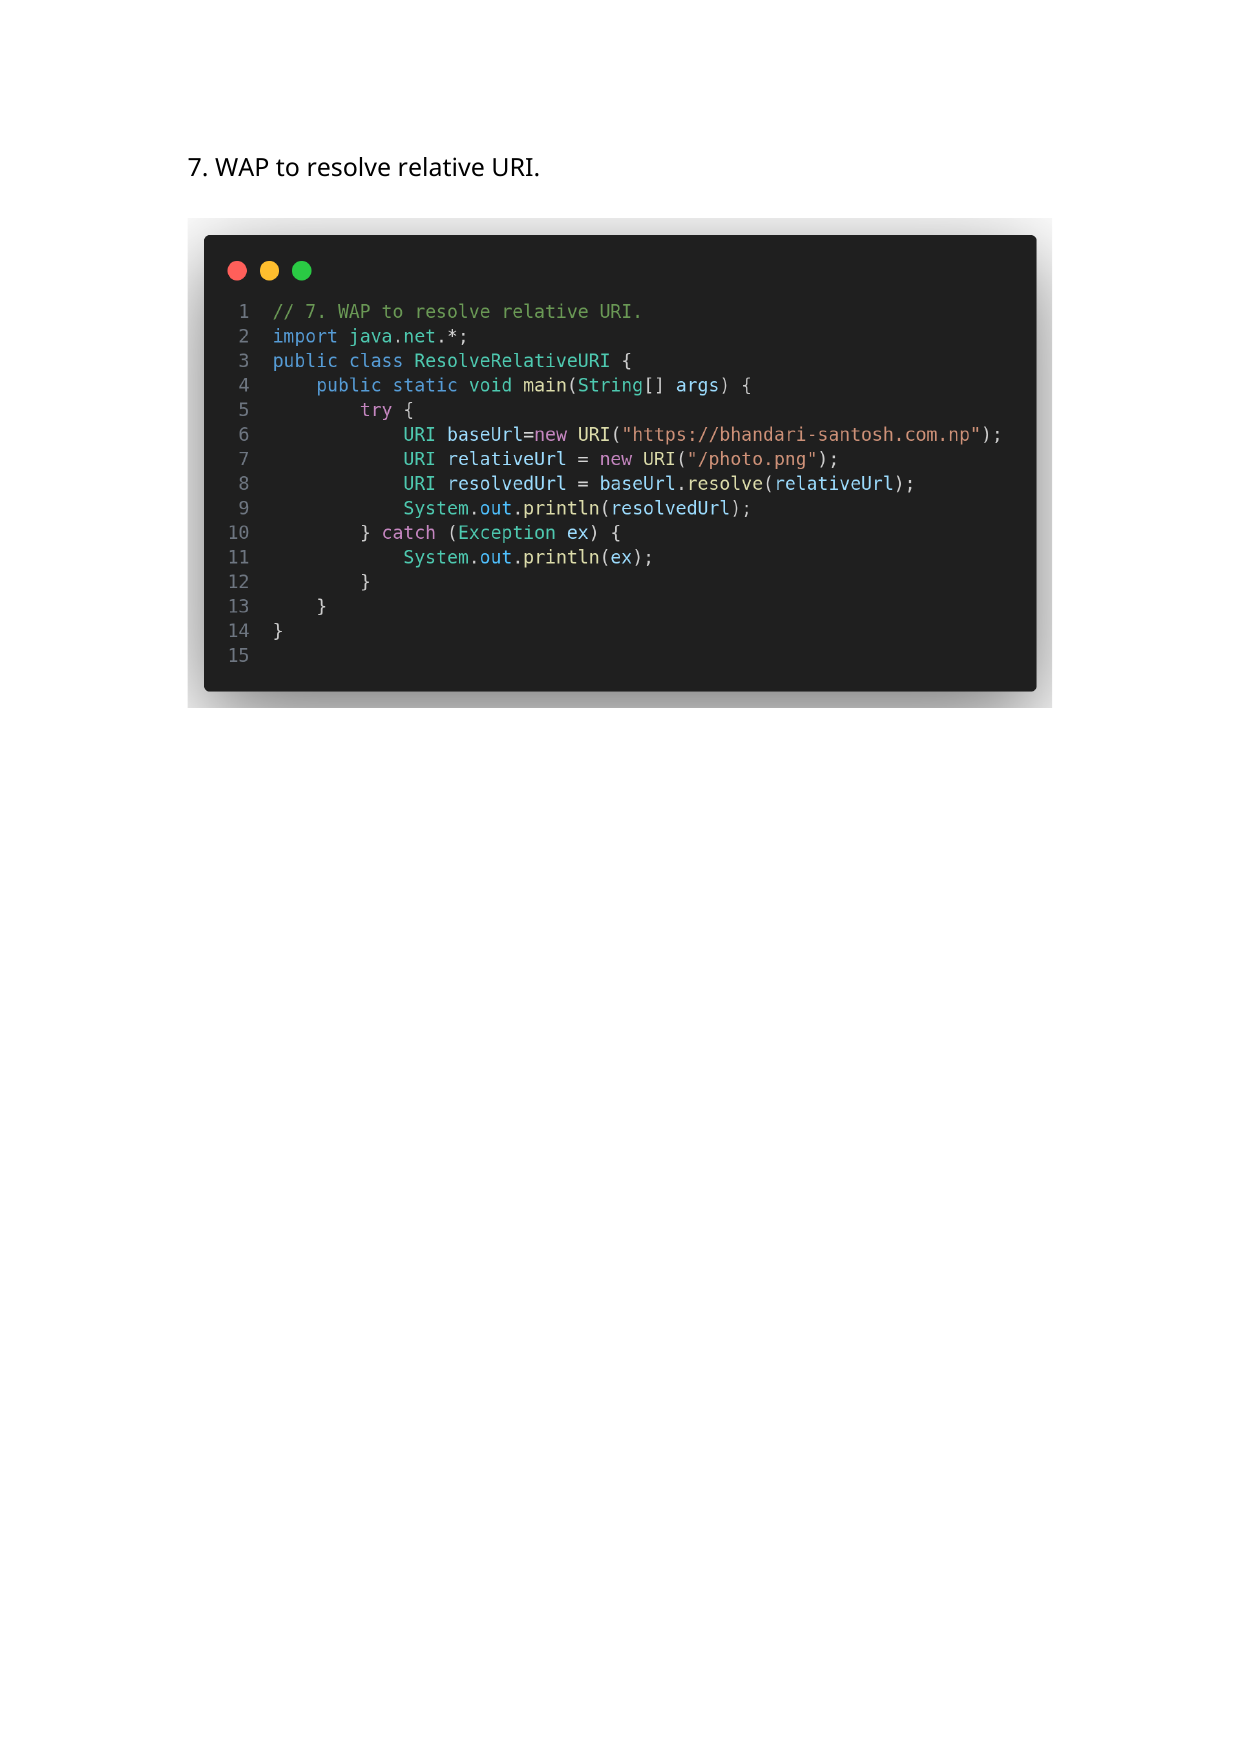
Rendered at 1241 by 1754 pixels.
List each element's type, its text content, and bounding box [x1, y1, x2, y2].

list WAP to resolve relative URI. [187, 150, 1053, 184]
picture [187, 218, 1053, 708]
